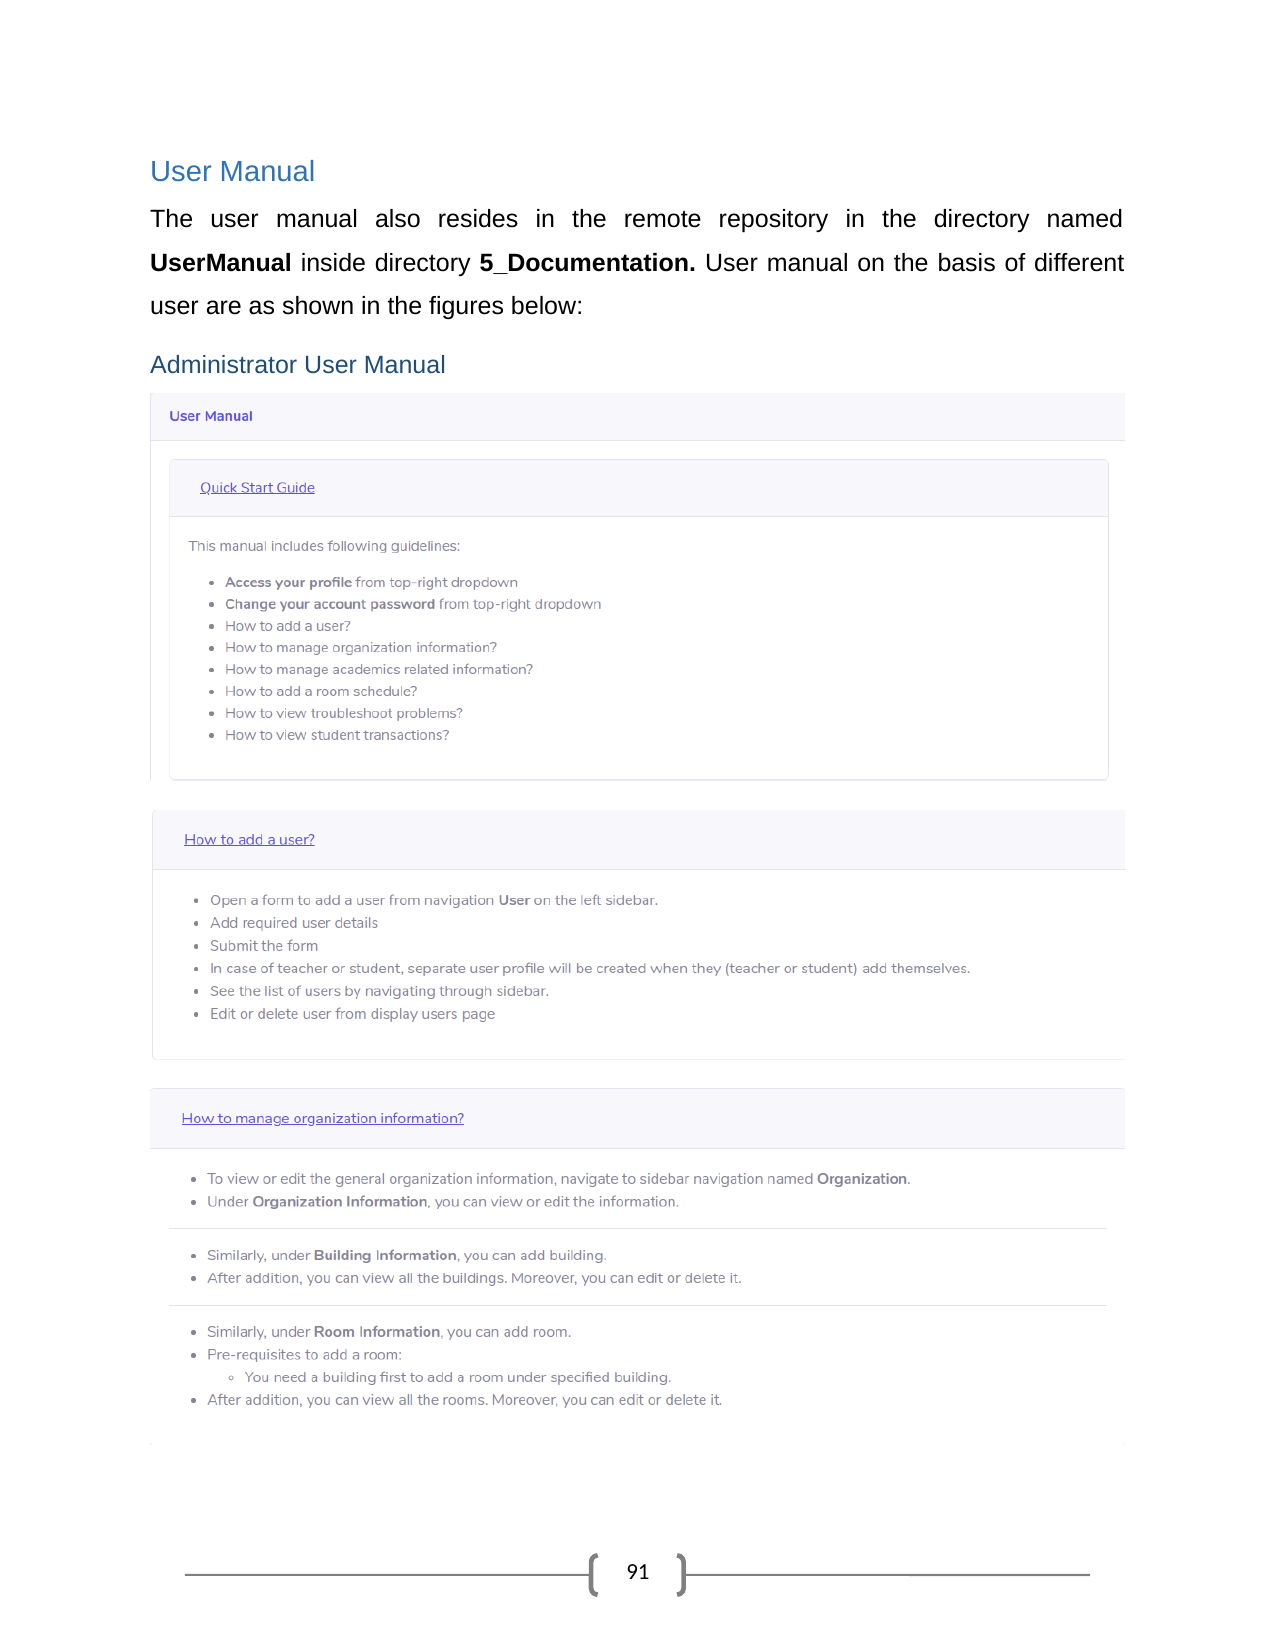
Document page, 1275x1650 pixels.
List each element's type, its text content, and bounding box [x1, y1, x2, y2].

text User Manual [150, 154, 1125, 188]
picture [150, 1088, 1125, 1445]
text Administrator User Manual [150, 351, 1125, 379]
picture [150, 393, 1125, 781]
picture [150, 810, 1125, 1060]
text The user manual also resides in the remote repository in the directory named UserManual inside directory 5_Documentation. User manual on the basis of different user are as shown in the figures below: [150, 204, 1125, 319]
